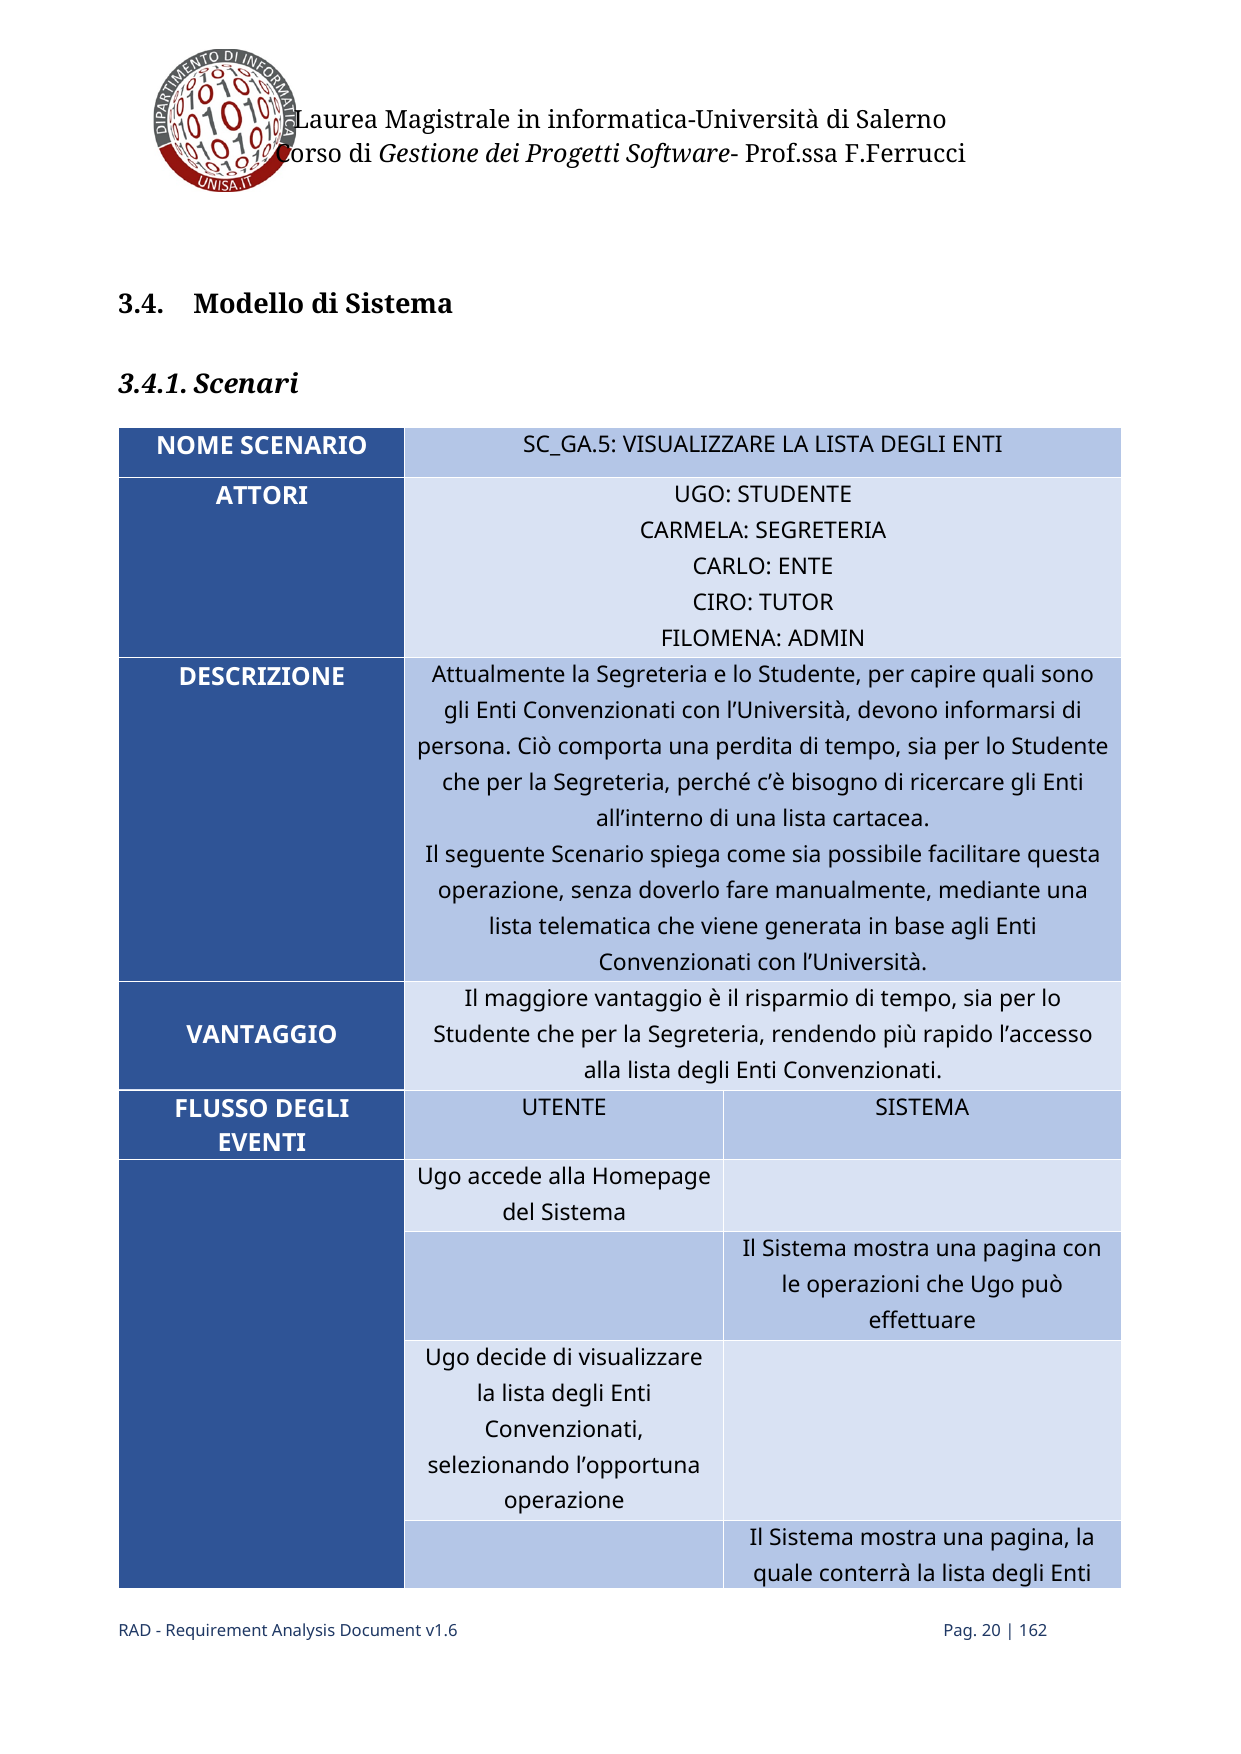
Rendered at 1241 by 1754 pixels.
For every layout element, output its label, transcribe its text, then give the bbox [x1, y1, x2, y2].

table_cell [405, 1232, 723, 1340]
table_cell [724, 1160, 1121, 1231]
table_cell Ugo accede alla Homepage del Sistema [405, 1160, 723, 1231]
table_cell Il Sistema mostra una pagina, la quale conterrà la lista degli Enti Convenzionati con l’Università [724, 1521, 1121, 1588]
table_cell Il maggiore vantaggio è il risparmio di tempo, sia per lo Studente che per la Segreteria, rendendo più rapido l’accesso alla lista degli Enti Convenzionati. [405, 982, 1121, 1089]
table_header SC_GA.5: VISUALIZZARE LA LISTA DEGLI ENTI [405, 428, 1121, 477]
table_cell SISTEMA [724, 1091, 1121, 1159]
table_cell [119, 1160, 404, 1588]
table_cell Il Sistema mostra una pagina con le operazioni che Ugo può effettuare [724, 1232, 1121, 1340]
subtitle Modello di Sistema [118, 284, 1122, 321]
table_cell UTENTE [405, 1091, 723, 1159]
table_cell Ugo decide di visualizzare la lista degli Enti Convenzionati, selezionando l’opportuna operazione [405, 1341, 723, 1520]
table_header NOME SCENARIO [119, 428, 404, 477]
table_cell Attualmente la Segreteria e lo Studente, per capire quali sono gli Enti Convenzionati con l’Università, devono informarsi di persona. Ciò comporta una perdita di tempo, sia per lo Studente che per la Segreteria, perché c’è bisogno di ricercare gli Enti all’interno di una lista cartacea. Il seguente Scenario spiega come sia possibile facilitare questa operazione, senza doverlo fare manualmente, mediante una lista telematica che viene generata in base agli Enti Convenzionati con l’Università. [405, 658, 1121, 981]
subtitle Scenari [118, 365, 1122, 402]
table_cell ATTORI [119, 478, 404, 657]
table_cell UGO: STUDENTE CARMELA: SEGRETERIA CARLO: ENTE CIRO: TUTOR FILOMENA: ADMIN [405, 478, 1121, 657]
picture [153, 49, 297, 192]
table_cell [724, 1341, 1121, 1520]
table_cell [405, 1521, 723, 1588]
table_cell FLUSSO DEGLI EVENTI [119, 1091, 404, 1159]
table_cell VANTAGGIO [119, 982, 404, 1089]
table_cell DESCRIZIONE [119, 658, 404, 981]
